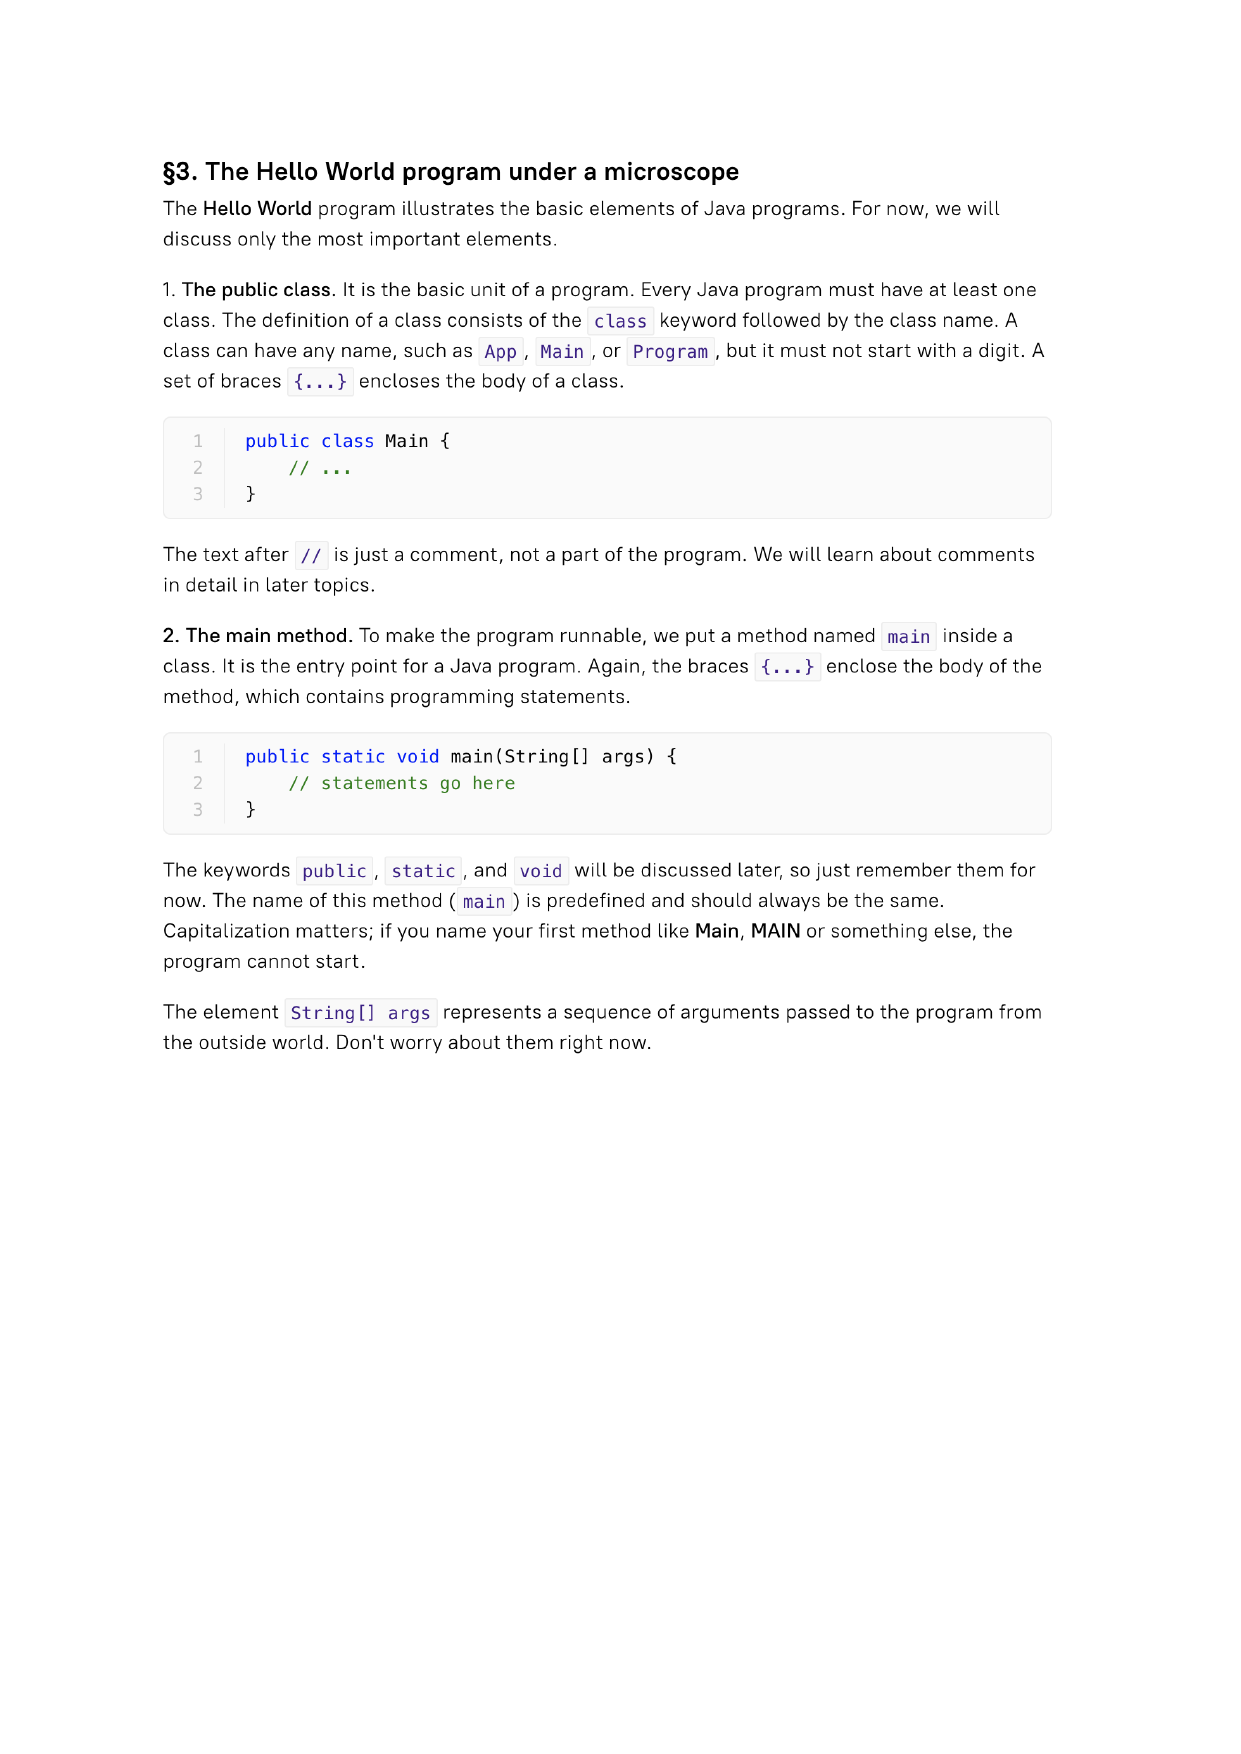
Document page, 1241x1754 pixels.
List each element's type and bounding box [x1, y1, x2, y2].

picture [150, 150, 1091, 1074]
